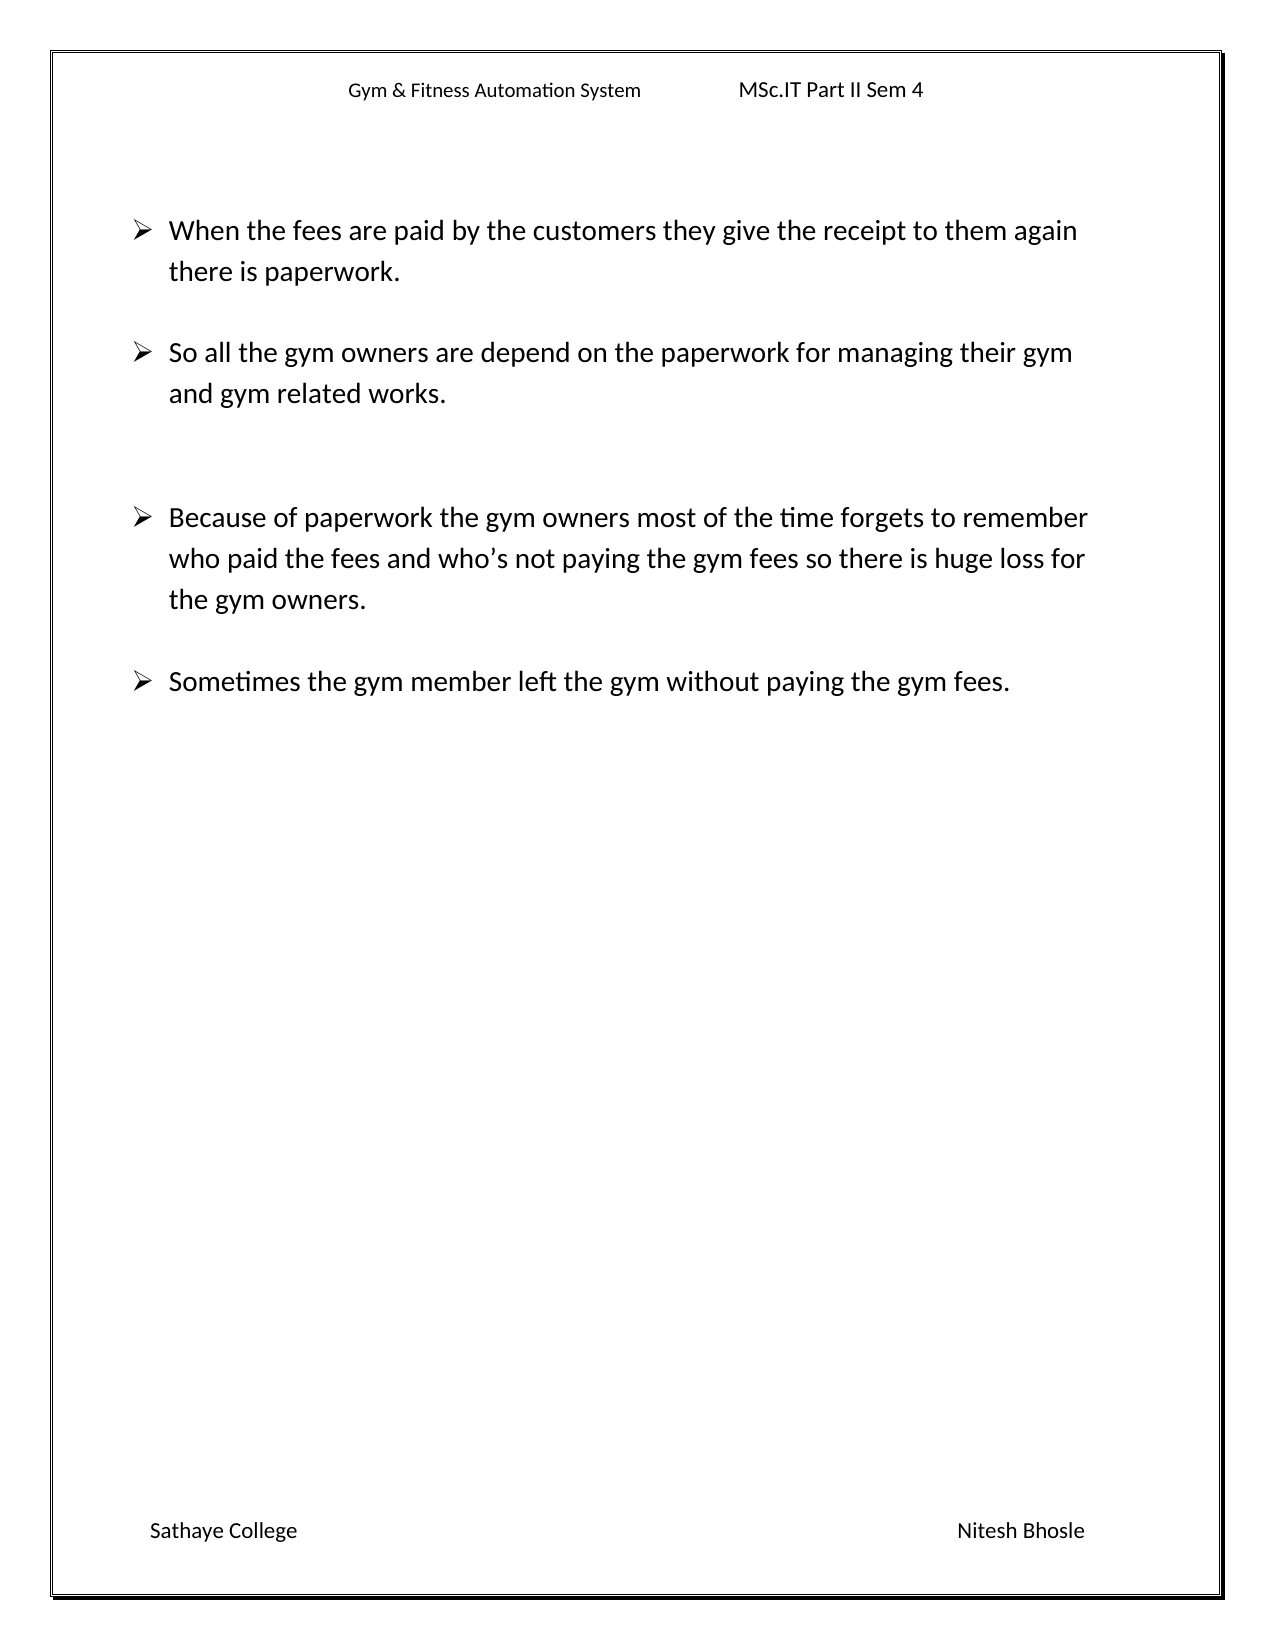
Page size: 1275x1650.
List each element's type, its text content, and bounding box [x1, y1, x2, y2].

list So all the gym owners are depend on the paperwork for managing their gym and gym related works. [131, 334, 1122, 411]
list When the fees are paid by the customers they give the receipt to them again there is paperwork. [131, 212, 1122, 288]
list Sometimes the gym member left the gym without paying the gym fees. [131, 663, 1122, 698]
list Because of paperwork the gym owners most of the time forgets to remember who paid the fees and who’s not paying the gym fees so there is huge loss for the gym owners. [131, 499, 1122, 617]
